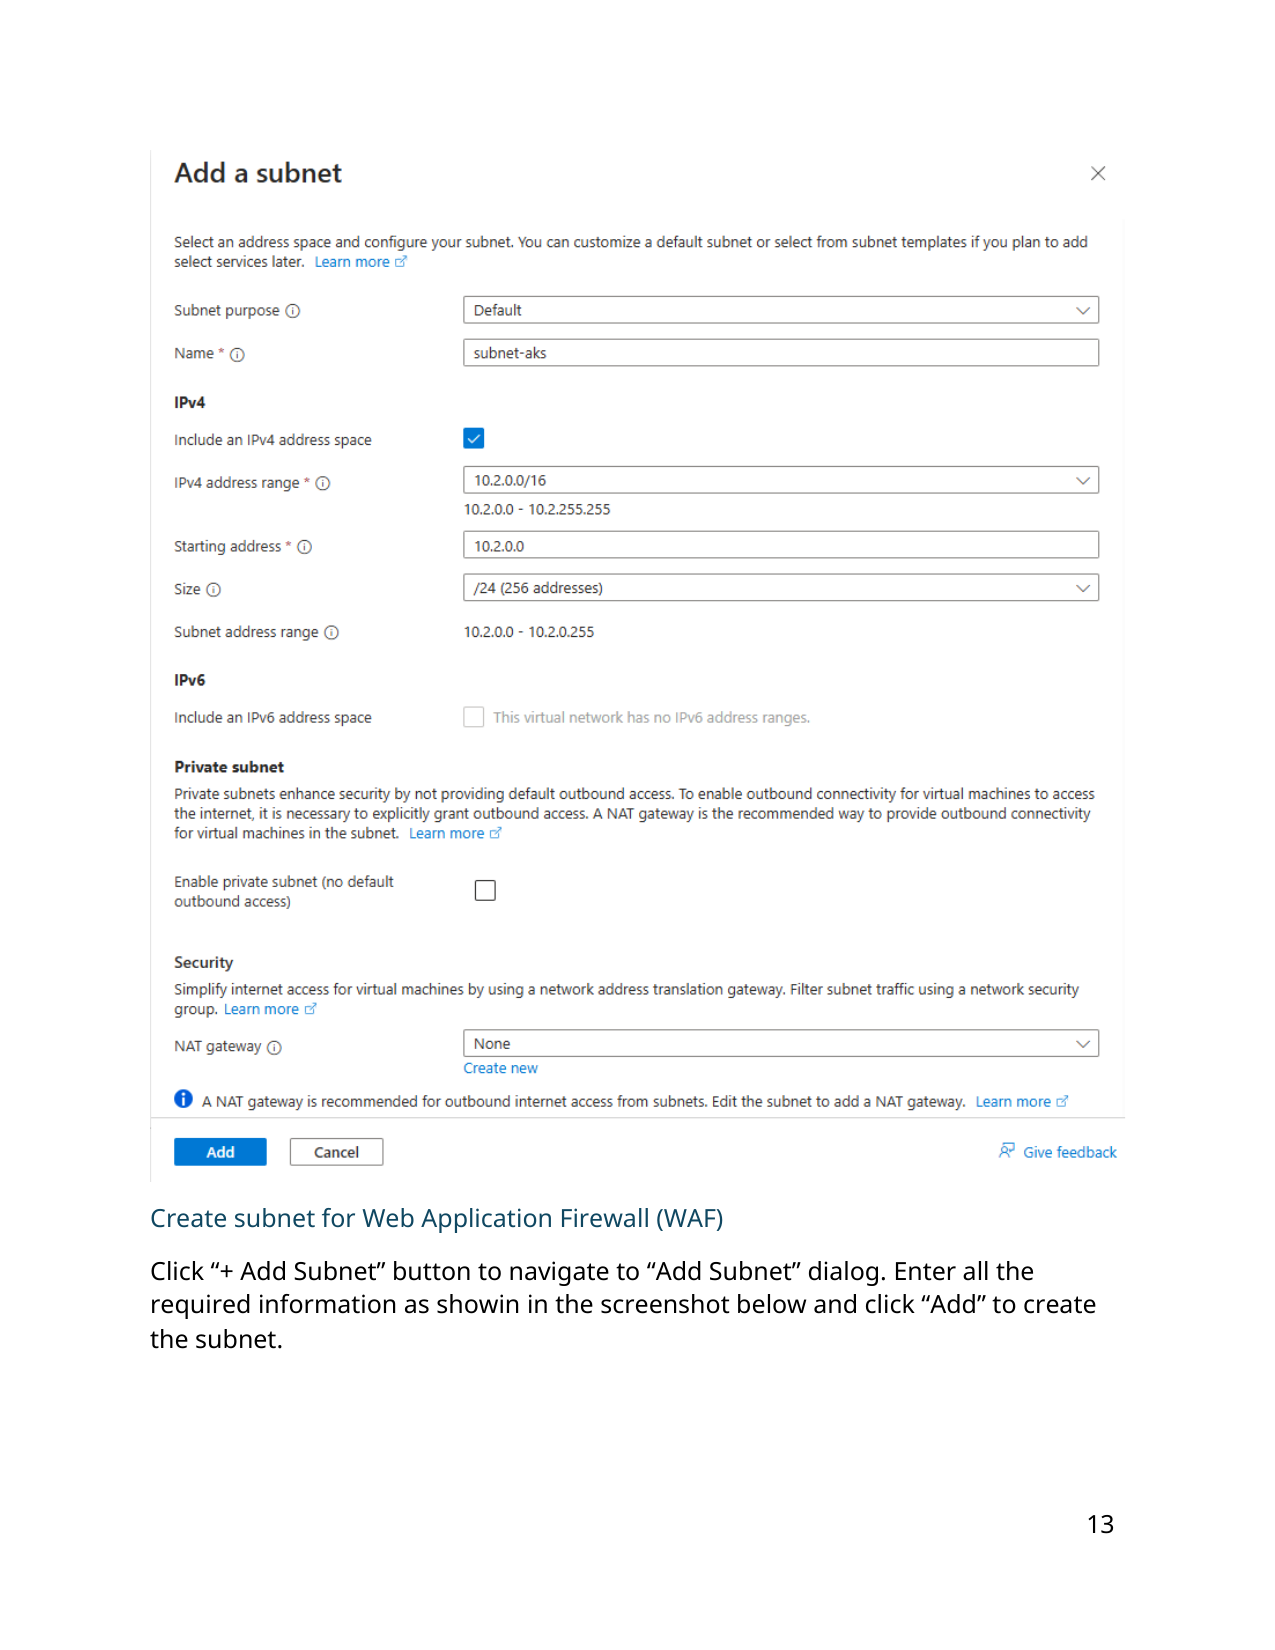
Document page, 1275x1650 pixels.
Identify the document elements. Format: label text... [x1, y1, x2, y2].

picture [150, 150, 1125, 1182]
text Click “+ Add Subnet” button to navigate to “Add Subnet” dialog. Enter all the required information as showin in the screenshot below and click “Add” to create the subnet. [150, 1253, 1125, 1355]
subtitle Create subnet for Web Application Firewall (WAF) [150, 1200, 1125, 1234]
